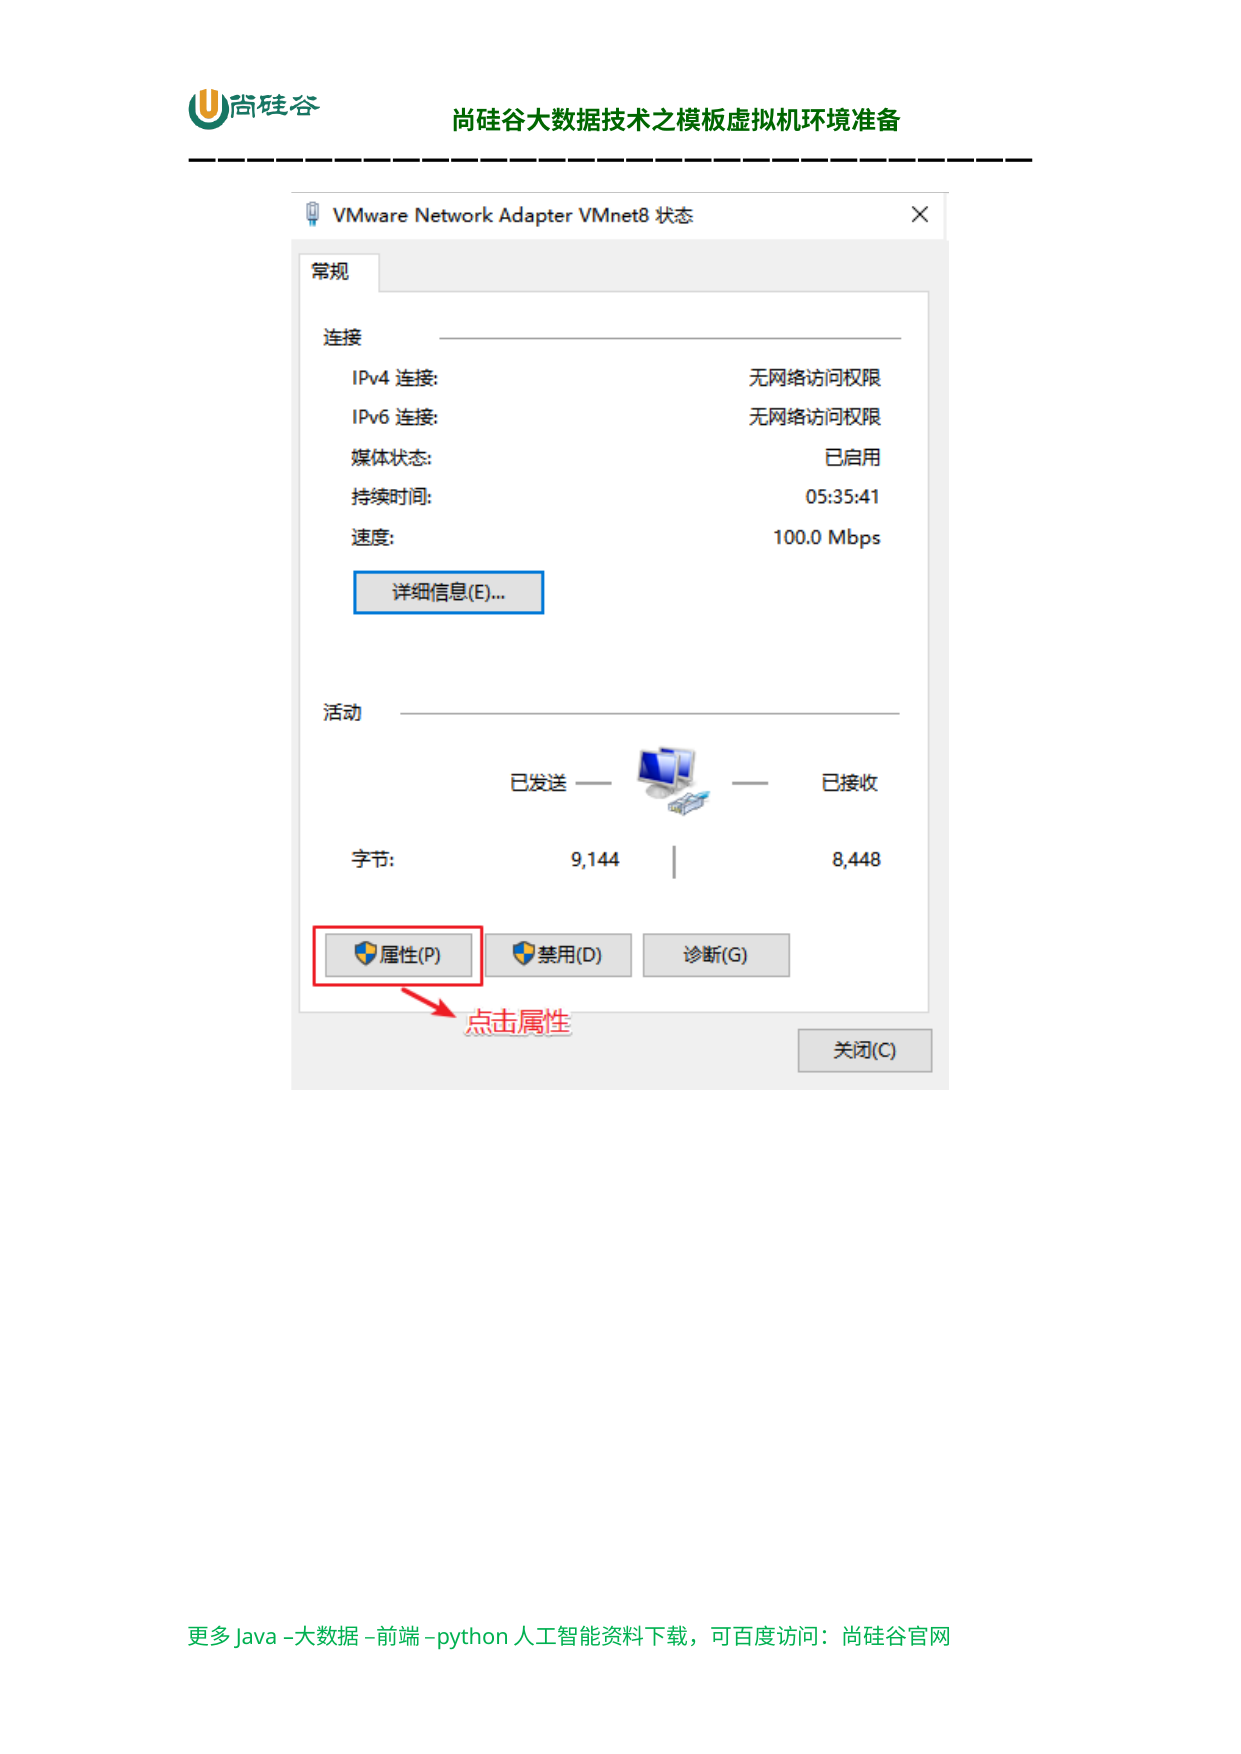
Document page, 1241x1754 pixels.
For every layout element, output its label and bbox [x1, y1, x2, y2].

picture [187, 88, 320, 130]
picture [291, 191, 949, 1090]
